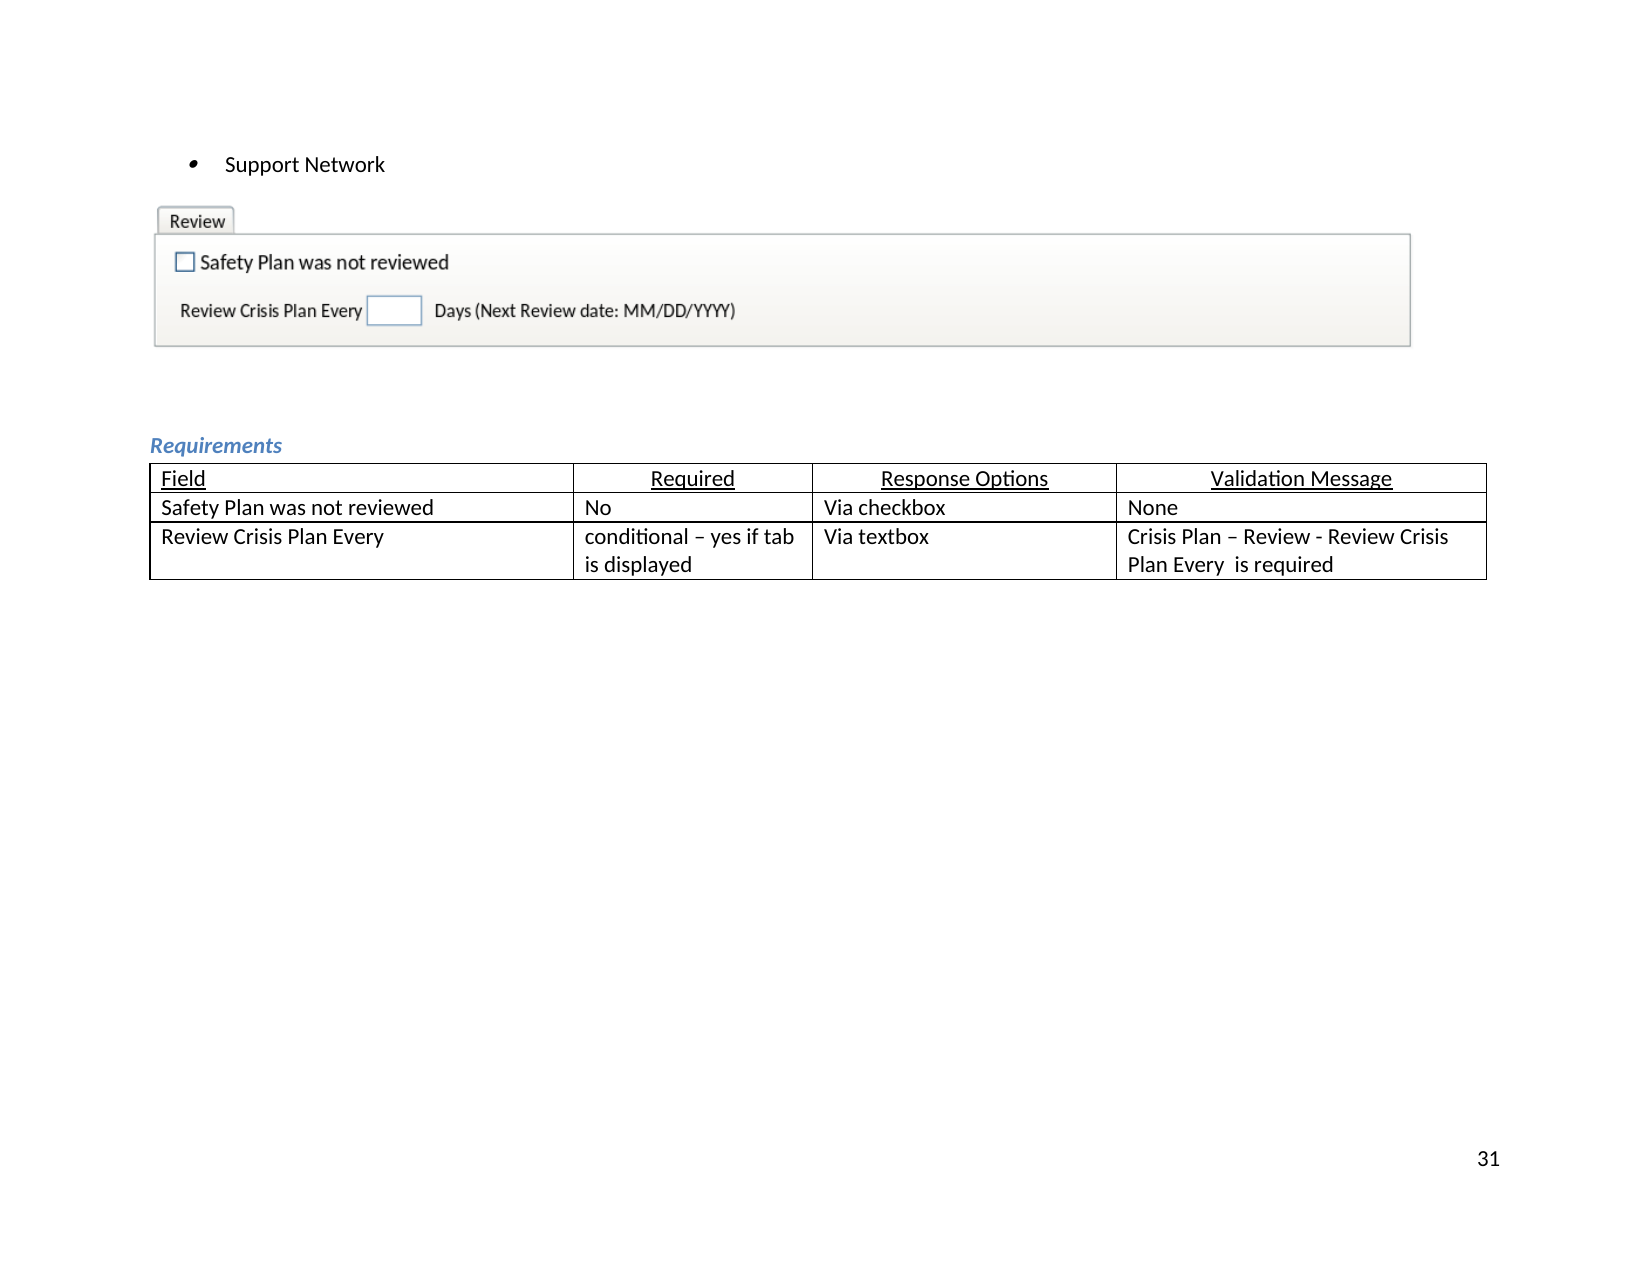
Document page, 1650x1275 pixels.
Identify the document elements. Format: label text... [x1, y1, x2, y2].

table_header Validation Message [1117, 464, 1486, 492]
list Support Network [187, 150, 1500, 178]
subtitle Requirements [150, 431, 1500, 459]
table_cell No [574, 493, 812, 521]
table_cell Via textbox [813, 523, 1116, 578]
table_cell Review Crisis Plan Every [151, 523, 573, 578]
table_header Required [574, 464, 812, 492]
table_cell conditional – yes if tab is displayed [574, 523, 812, 578]
table_cell Safety Plan was not reviewed [151, 493, 573, 521]
table_cell Via checkbox [813, 493, 1116, 521]
table_header Field [151, 464, 573, 492]
table_cell None [1117, 493, 1486, 521]
table_cell Crisis Plan – Review - Review Crisis Plan Every is required [1117, 523, 1486, 578]
table_header Response Options [813, 464, 1116, 492]
